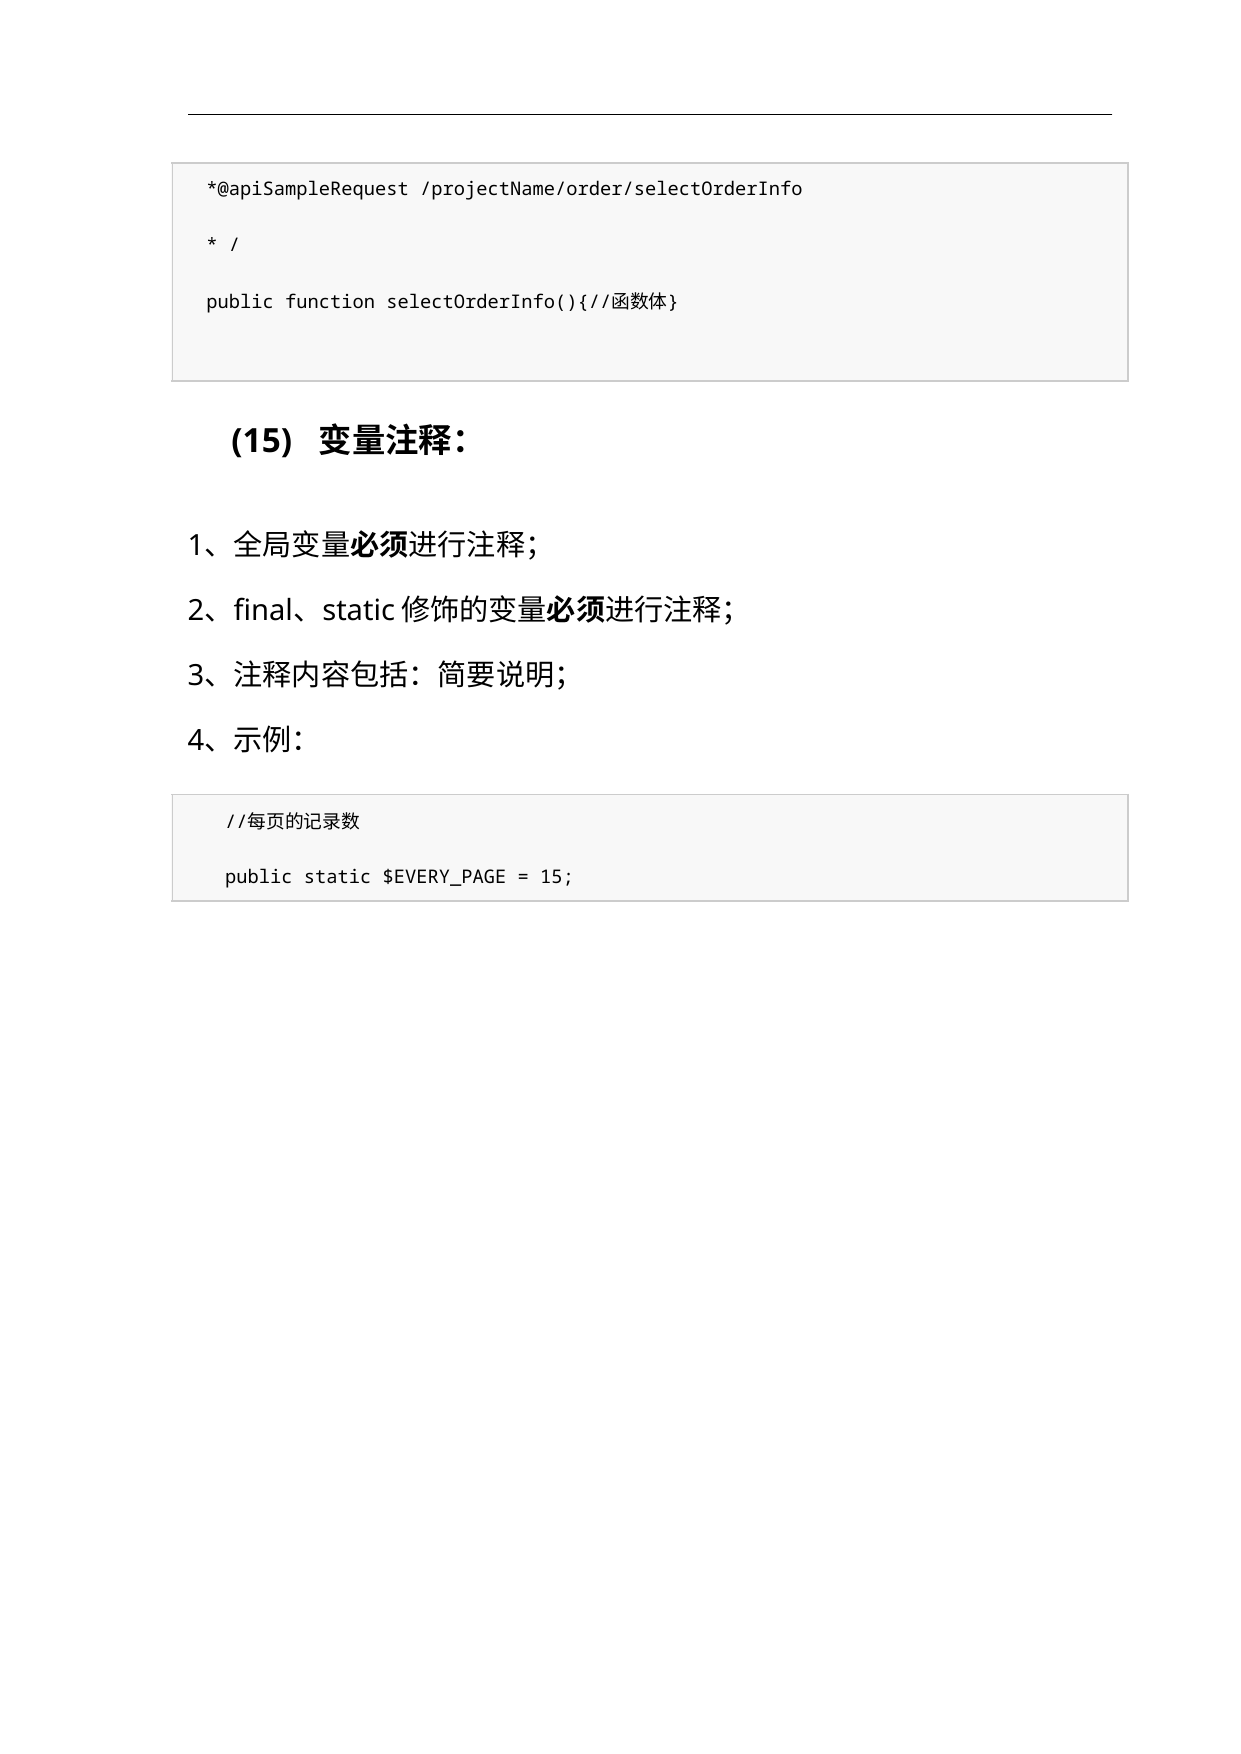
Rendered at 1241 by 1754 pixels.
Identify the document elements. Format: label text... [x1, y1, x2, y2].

text * / [173, 218, 1127, 260]
text public function selectOrderInfo(){//函数体} [173, 274, 1127, 316]
list 全局变量必须进行注释； 2、final、static修饰的变量必须进行注释； [187, 510, 1112, 640]
subtitle 变量注释： [231, 406, 1112, 471]
text *@apiSampleRequest /projectName/order/selectOrderInfo [173, 164, 1127, 204]
text //每页的记录数 [173, 795, 1127, 836]
text public static $EVERY_PAGE = 15; [173, 850, 1127, 900]
text 3、注释内容包括：简要说明； 4、示例： [187, 640, 1112, 770]
